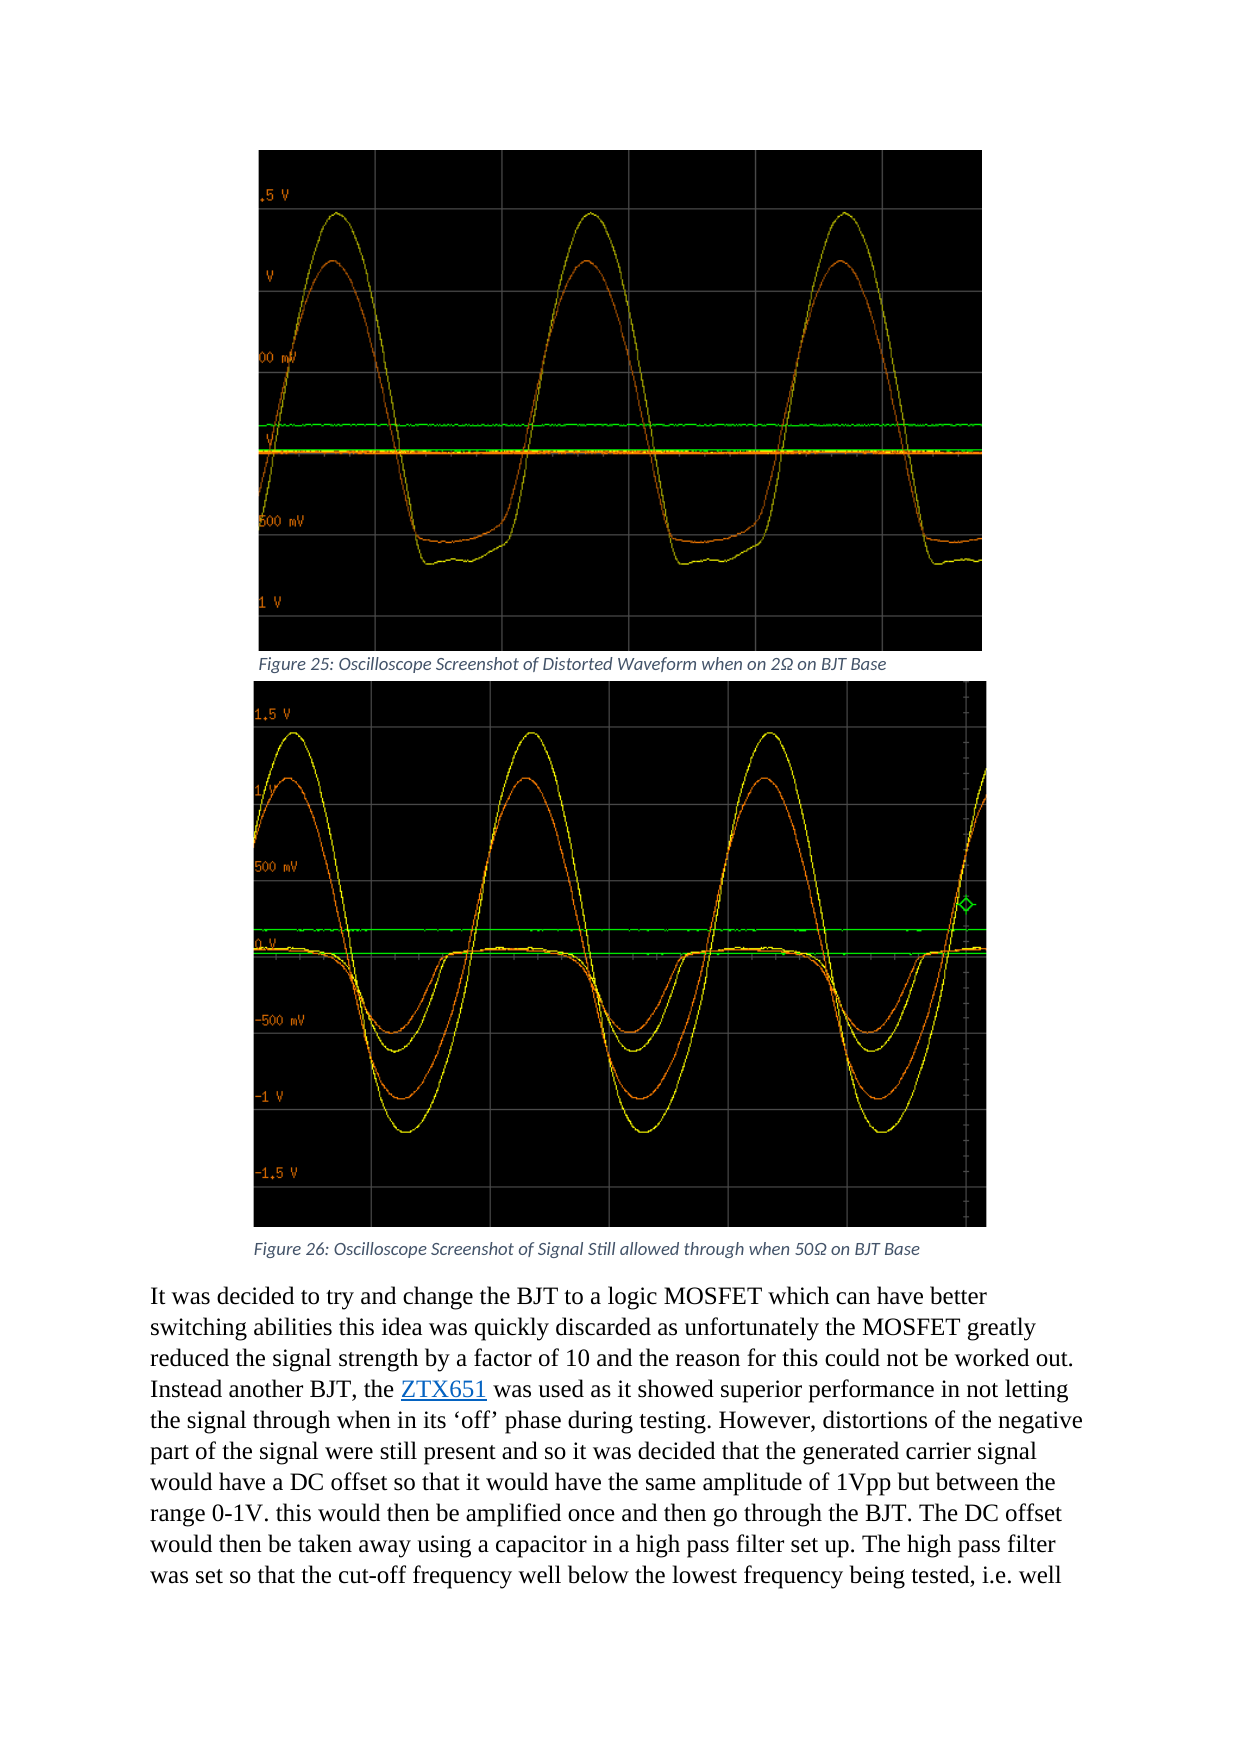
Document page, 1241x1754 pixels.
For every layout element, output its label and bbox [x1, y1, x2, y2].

text [150, 1281, 1090, 1589]
picture [258, 150, 982, 651]
picture [253, 681, 987, 1227]
